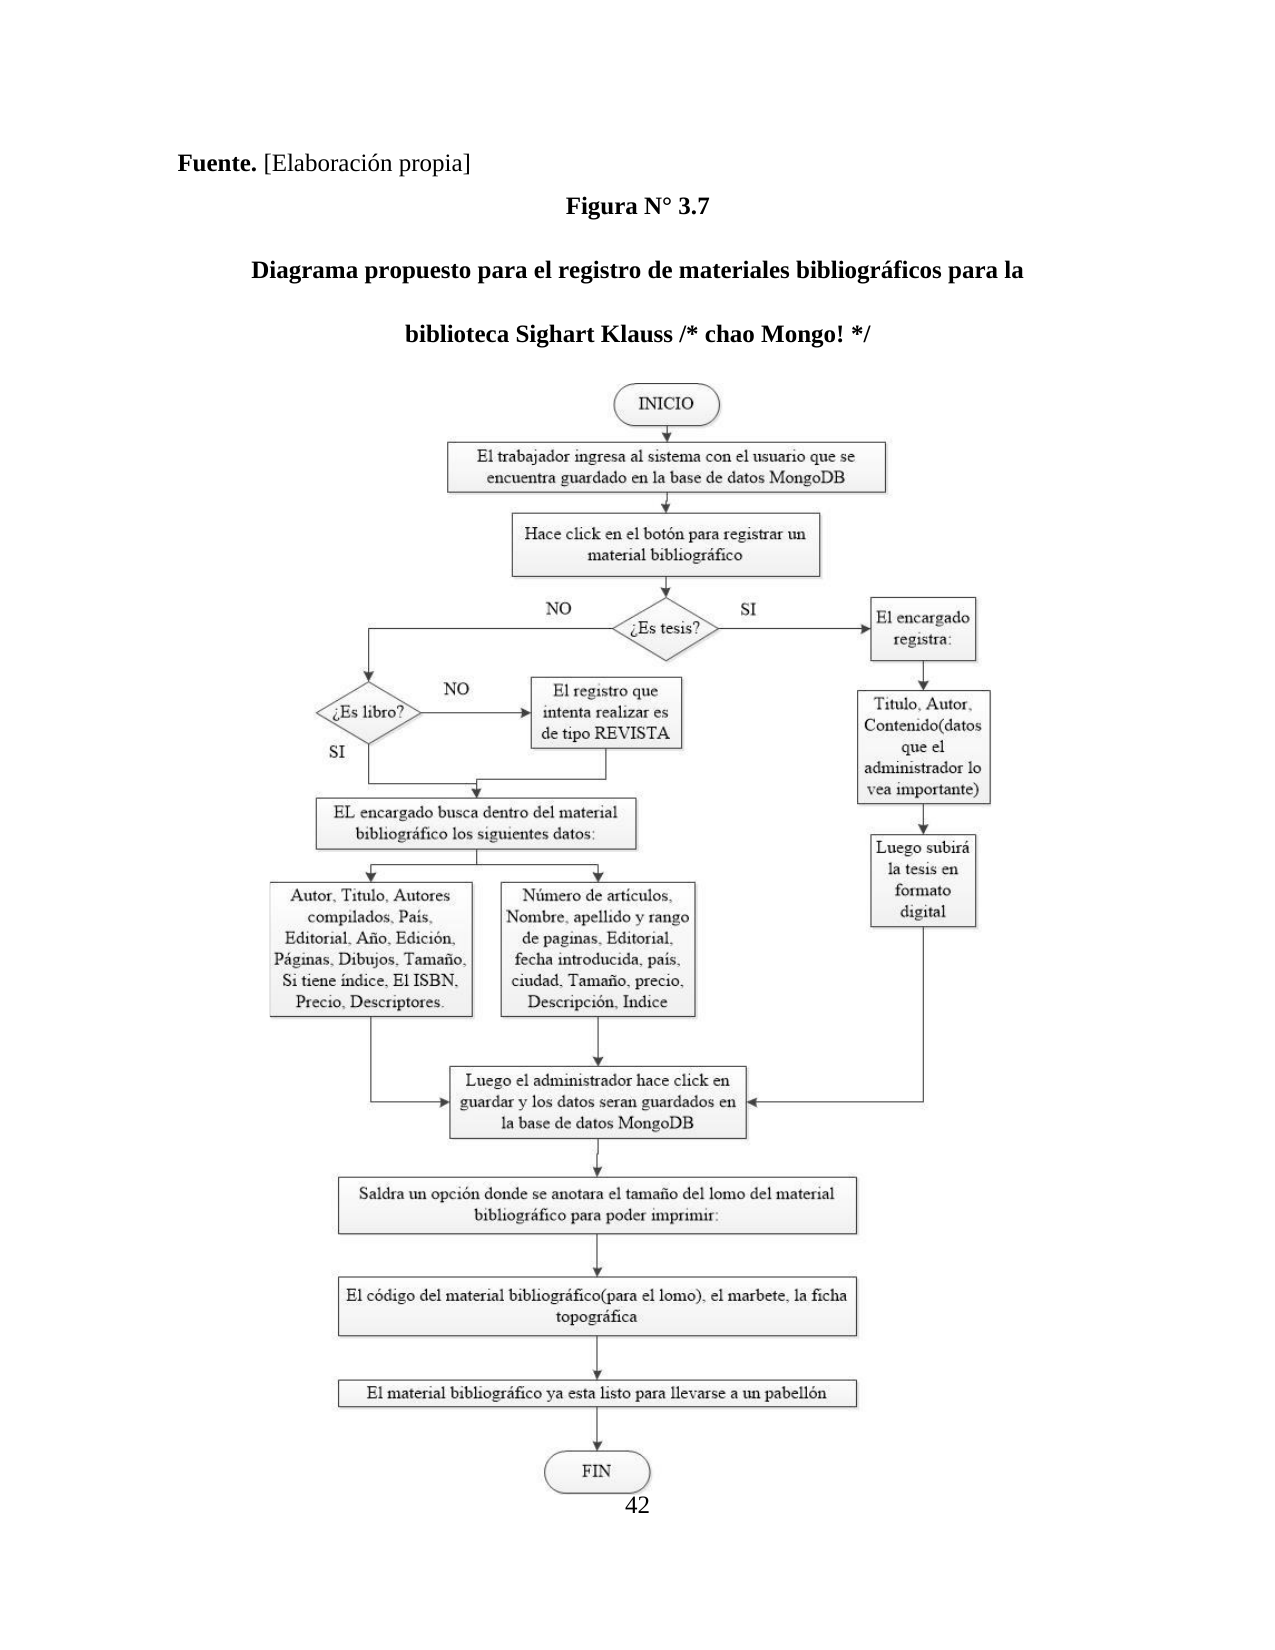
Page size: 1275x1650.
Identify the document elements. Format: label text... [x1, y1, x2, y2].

text Fuente. [Elaboración propia] [177, 148, 1098, 176]
text Figura N° 3.7 [177, 191, 1098, 219]
text Diagrama propuesto para el registro de materiales bibliográficos para la [177, 255, 1098, 283]
text biblioteca Sighart Klauss /* chao Mongo! */ [177, 319, 1098, 347]
